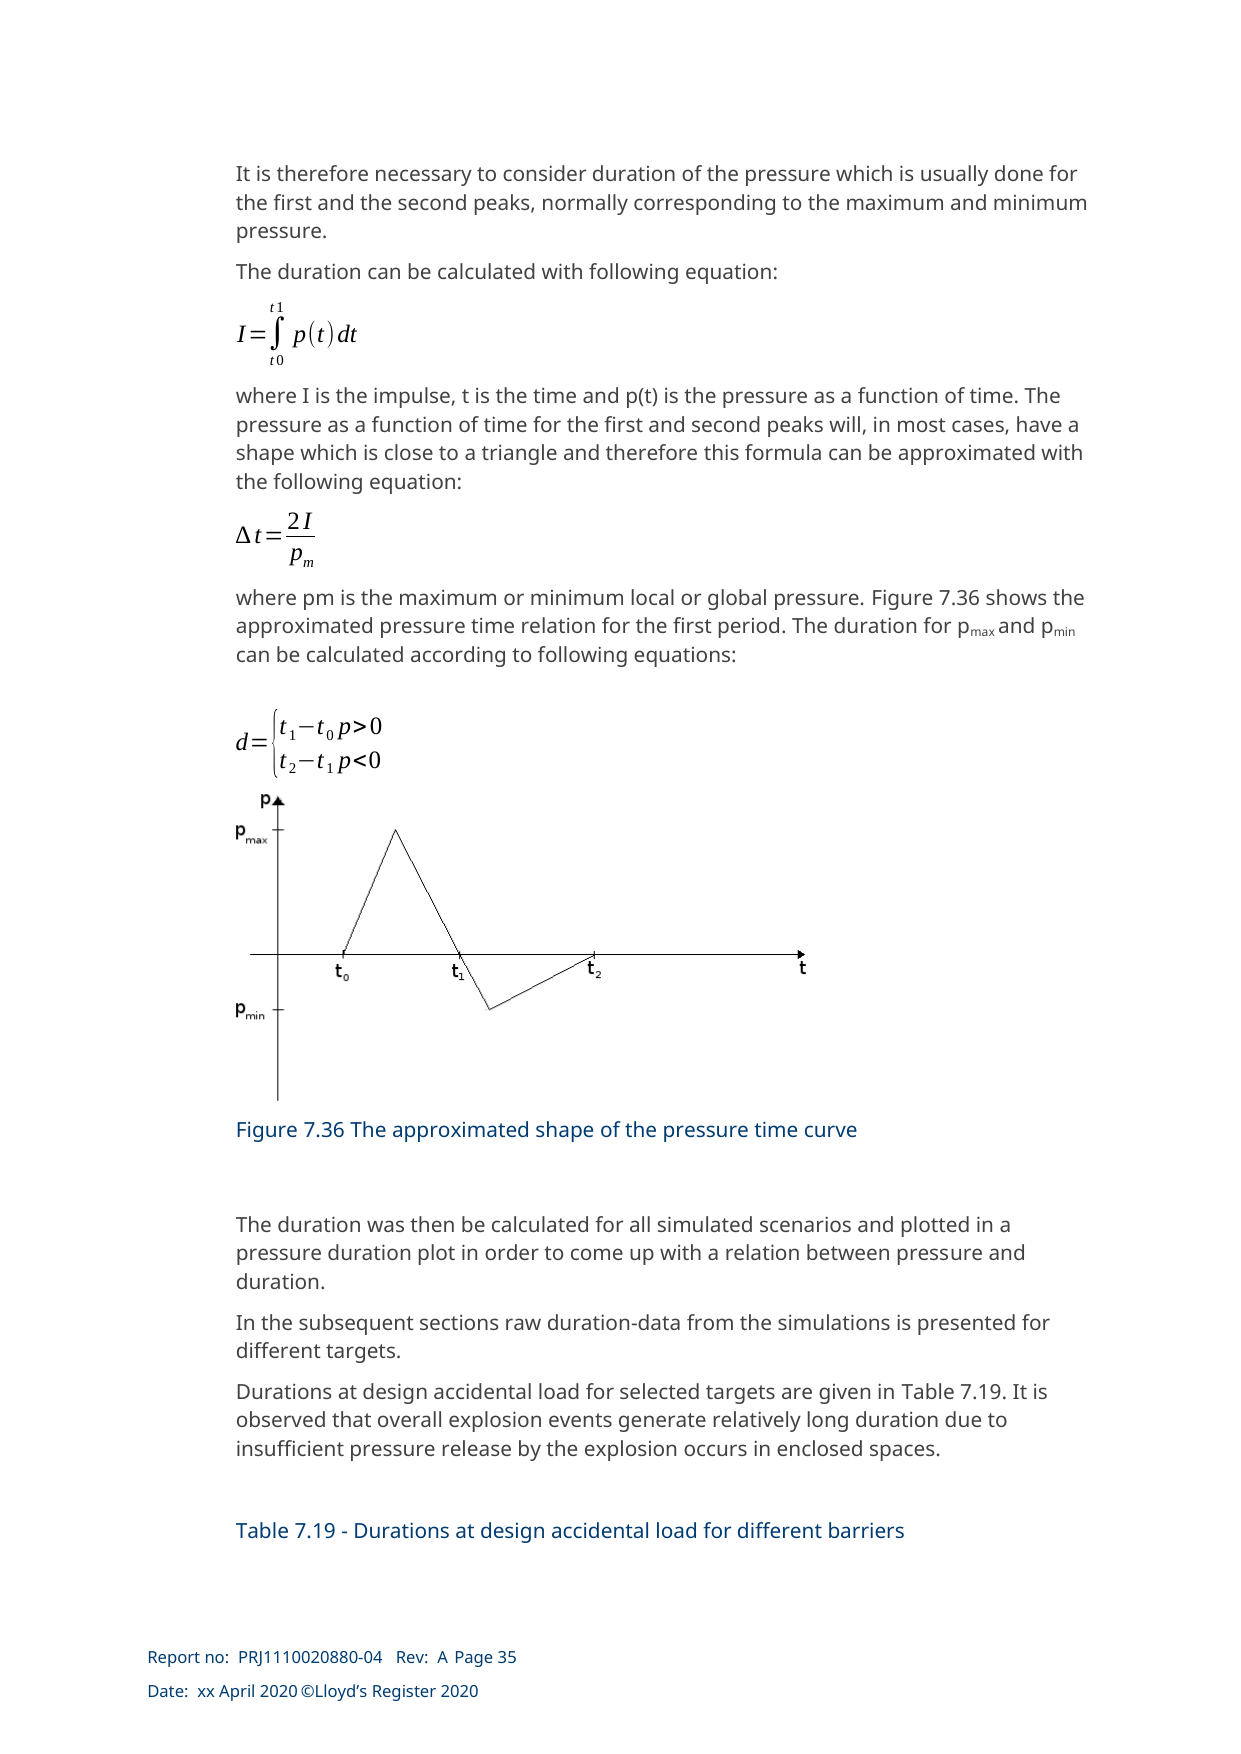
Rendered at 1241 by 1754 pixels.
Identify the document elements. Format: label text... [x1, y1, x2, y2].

text The duration was then be calculated for all simulated scenarios and plotted in a pressure duration plot in order to come up with a relation between pressure and duration. [236, 1210, 1093, 1295]
text In the subsequent sections raw duration-data from the simulations is presented for different targets. [236, 1308, 1093, 1364]
text The duration can be calculated with following equation: [236, 257, 1093, 286]
text where I is the impulse, t is the time and p(t) is the pressure as a function of time. The pressure as a function of time for the first and second peaks will, in most cases, have a shape which is close to a triangle and therefore this formula can be approximated with the following equation: [236, 381, 1093, 495]
picture [235, 793, 809, 1103]
text It is therefore necessary to consider duration of the pressure which is usually done for the first and the second peaks, normally corresponding to the maximum and minimum pressure. [236, 159, 1093, 245]
